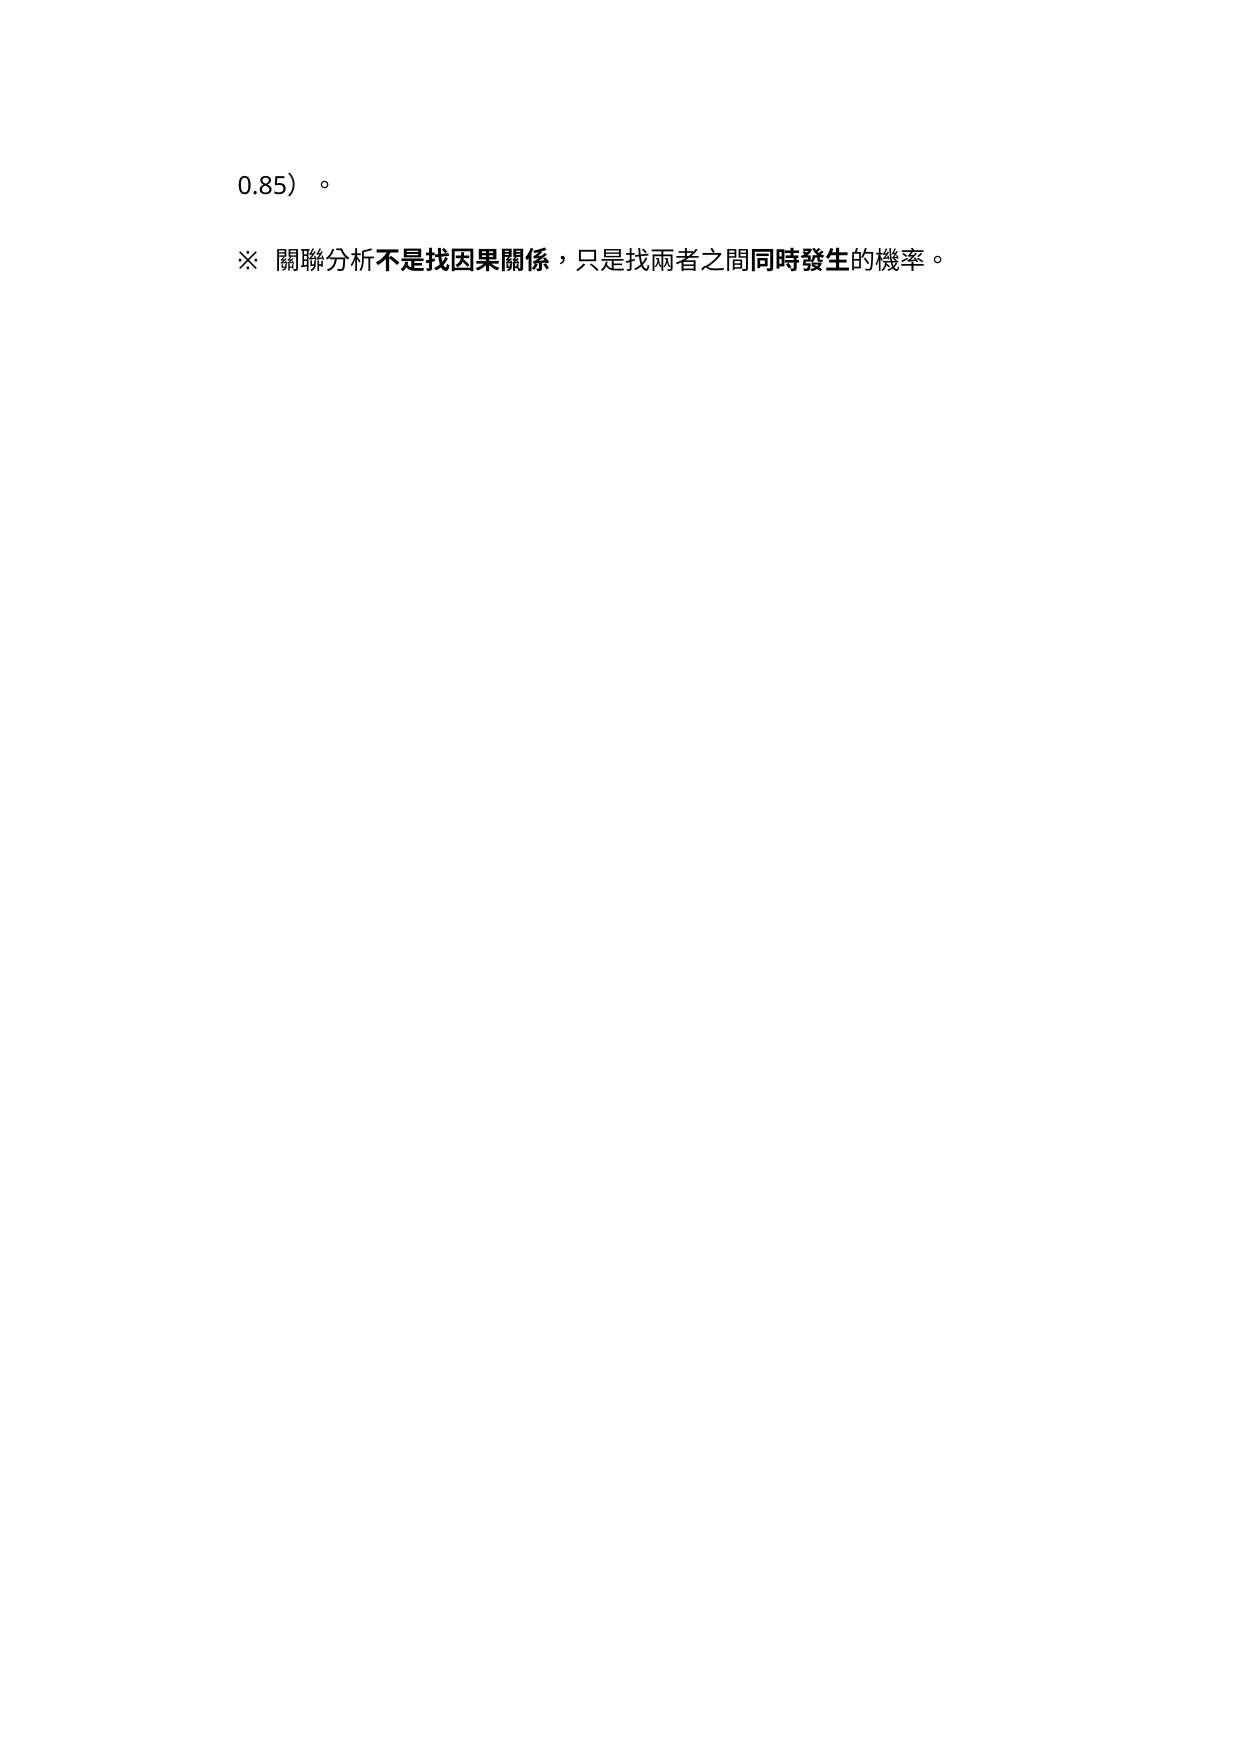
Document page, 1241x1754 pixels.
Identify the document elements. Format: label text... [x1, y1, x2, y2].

list 關聯分析不是找因果關係，只是找兩者之間同時發生的機率。 [237, 239, 1053, 277]
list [237, 164, 1053, 202]
